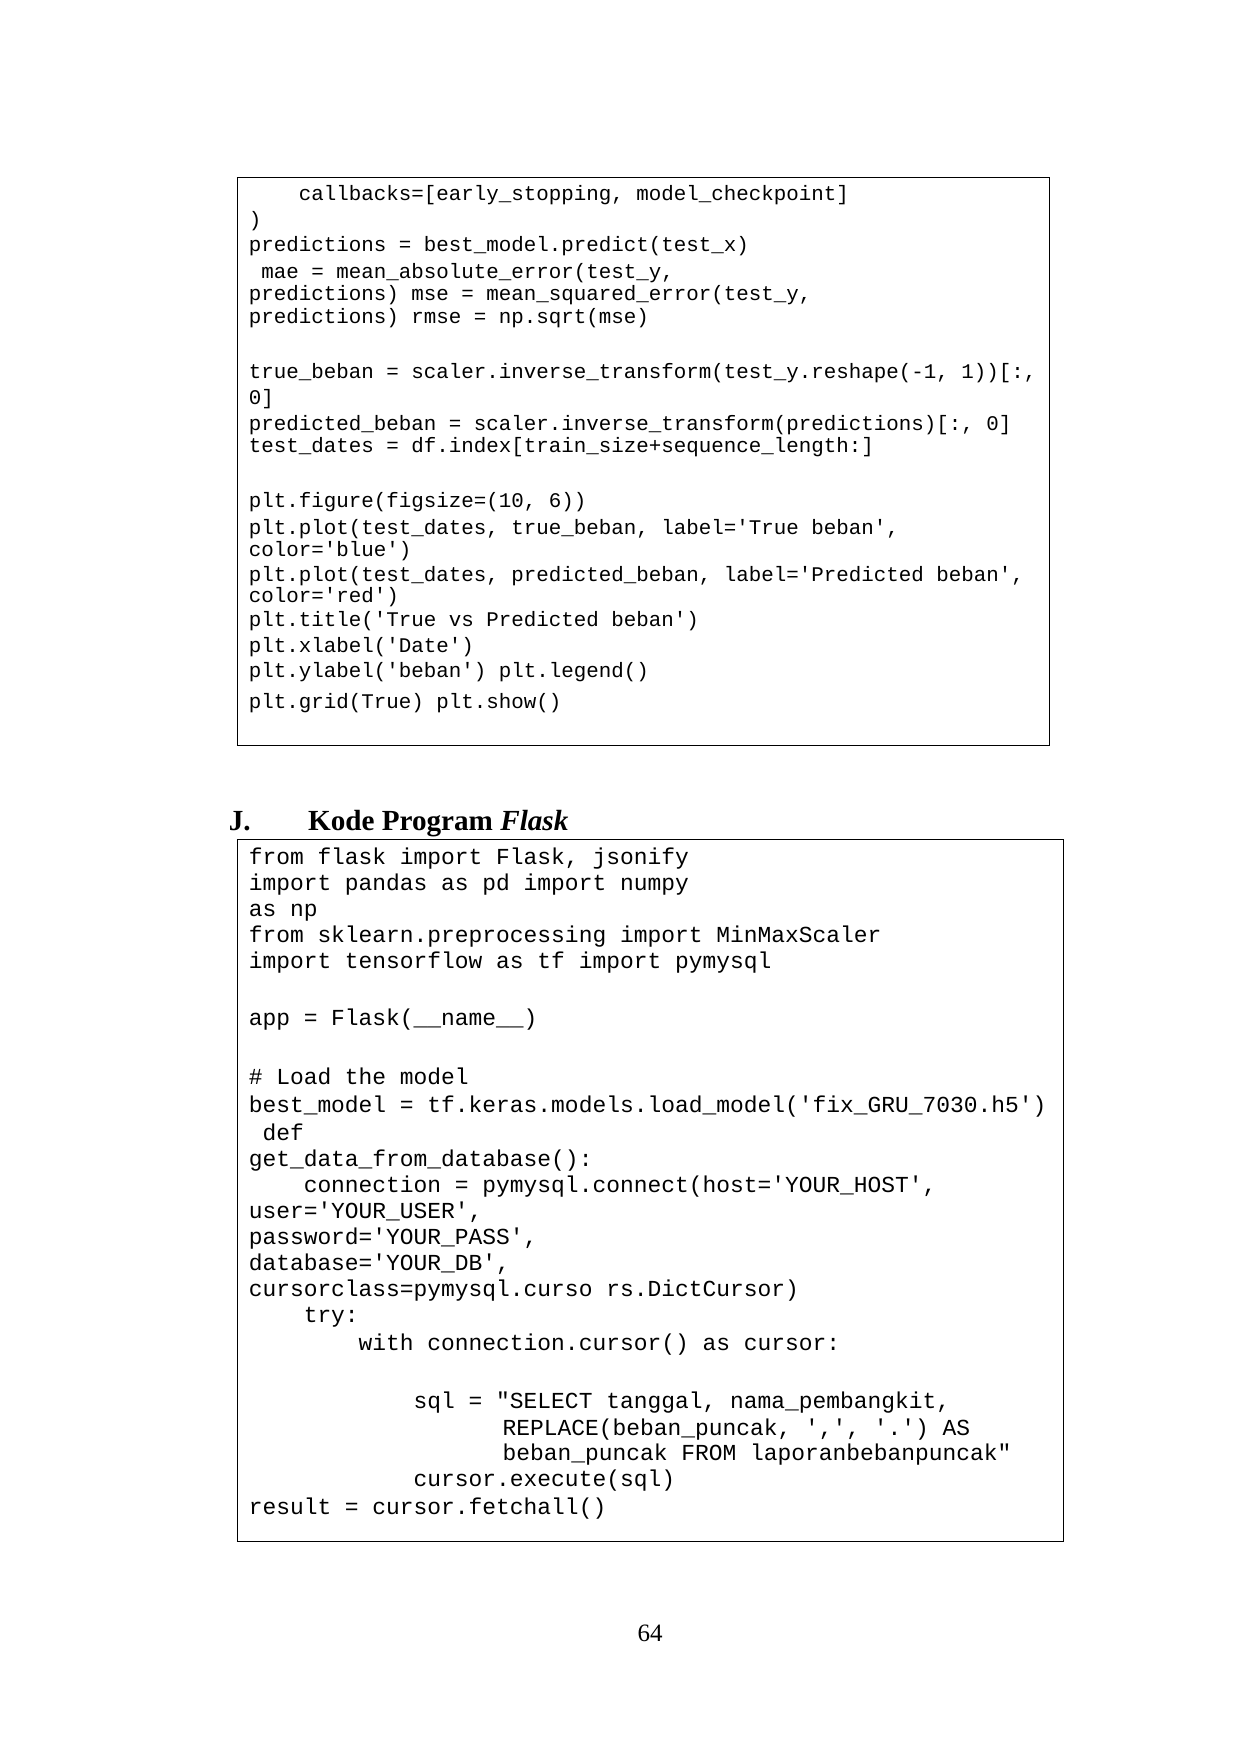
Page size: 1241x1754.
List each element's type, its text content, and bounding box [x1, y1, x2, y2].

subtitle J. Kode Program Flask [228, 803, 1071, 836]
table_header from flask import Flask, jsonify import pandas as pd import numpy as np from sklearn.preprocessing import MinMaxScaler import tensorflow as tf import pymysql app = Flask(__name__) # Load the model best_model = tf.keras.models.load_model('fix_GRU_7030.h5') def get_data_from_database(): connection = pymysql.connect(host='YOUR_HOST', user='YOUR_USER', password='YOUR_PASS', database='YOUR_DB', cursorclass=pymysql.curso rs.DictCursor) try: with connection.cursor() as cursor: sql = "SELECT tanggal, nama_pembangkit, REPLACE(beban_puncak, ',', '.') AS beban_puncak FROM laporanbebanpuncak" cursor.execute(sql) result = cursor.fetchall() [238, 840, 1063, 1541]
table_cell callbacks=[early_stopping, model_checkpoint] ) predictions = best_model.predict(test_x) mae = mean_absolute_error(test_y, predictions) mse = mean_squared_error(test_y, predictions) rmse = np.sqrt(mse) true_beban = scaler.inverse_transform(test_y.reshape(-1, 1))[:, 0] predicted_beban = scaler.inverse_transform(predictions)[:, 0] test_dates = df.index[train_size+sequence_length:] plt.figure(figsize=(10, 6)) plt.plot(test_dates, true_beban, label='True beban', color='blue') plt.plot(test_dates, predicted_beban, label='Predicted beban', color='red') plt.title('True vs Predicted beban') plt.xlabel('Date') plt.ylabel('beban') plt.legend() plt.grid(True) plt.show() [238, 178, 1049, 744]
